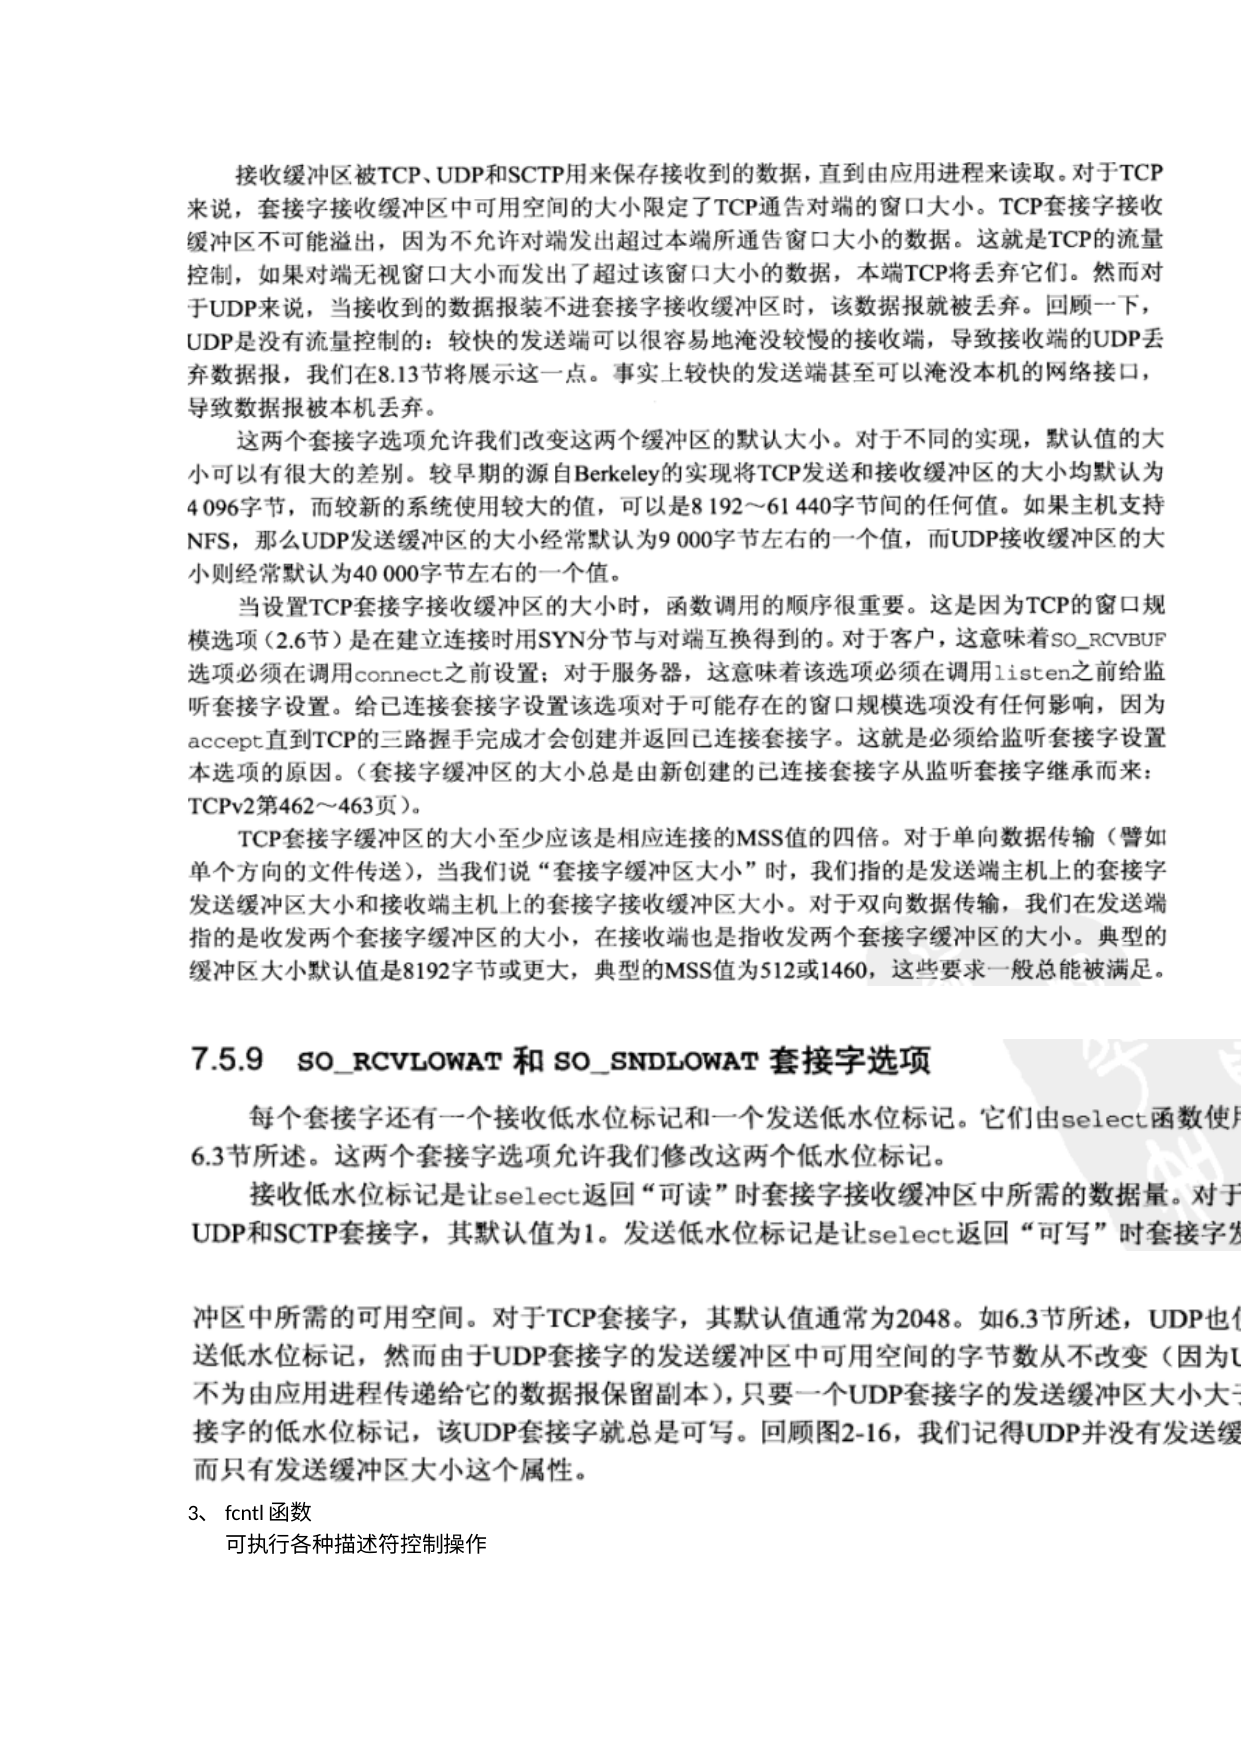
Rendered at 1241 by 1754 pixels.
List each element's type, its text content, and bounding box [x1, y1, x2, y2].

list fcntl函数 [187, 1494, 1053, 1527]
list 可执行各种描述符控制操作 [225, 1527, 1053, 1559]
